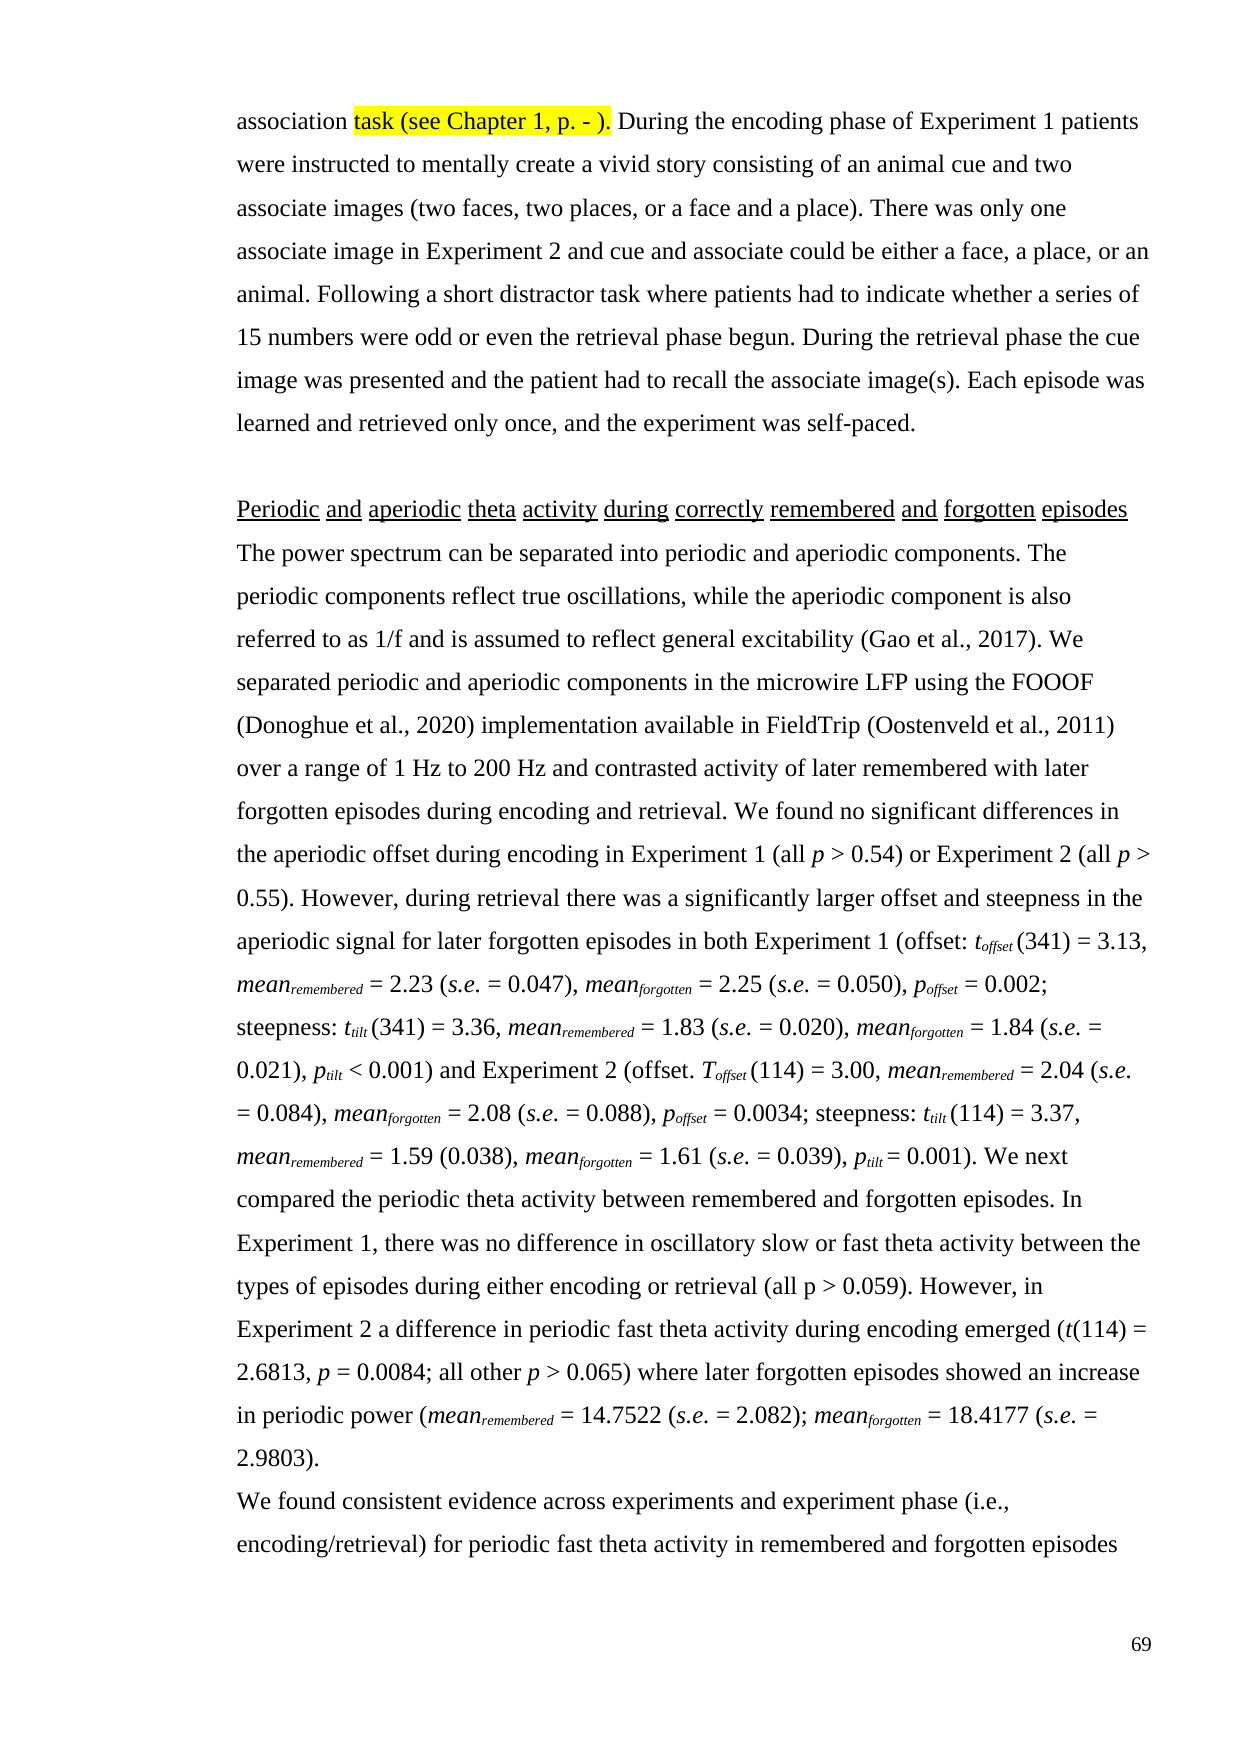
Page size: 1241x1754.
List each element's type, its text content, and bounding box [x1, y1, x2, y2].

text The power spectrum can be separated into periodic and aperiodic components. The periodic components reflect true oscillations, while the aperiodic component is also referred to as 1/f and is assumed to reflect general excitability (Gao et al., 2017). We separated periodic and aperiodic components in the microwire LFP using the FOOOF (Donoghue et al., 2020) implementation available in FieldTrip (Oostenveld et al., 2011) over a range of 1 Hz to 200 Hz and contrasted activity of later remembered with later forgotten episodes during encoding and retrieval. We found no significant differences in the aperiodic offset during encoding in Experiment 1 (all p > 0.54) or Experiment 2 (all p > 0.55). However, during retrieval there was a significantly larger offset and steepness in the aperiodic signal for later forgotten episodes in both Experiment 1 (offset: toffset (341) = 3.13, meanremembered = 2.23 (s.e. = 0.047), meanforgotten = 2.25 (s.e. = 0.050), poffset = 0.002; steepness: ttilt (341) = 3.36, meanremembered = 1.83 (s.e. = 0.020), meanforgotten = 1.84 (s.e. = 0.021), ptilt < 0.001) and Experiment 2 (offset. Toffset (114) = 3.00, meanremembered = 2.04 (s.e. = 0.084), meanforgotten = 2.08 (s.e. = 0.088), poffset = 0.0034; steepness: ttilt (114) = 3.37, meanremembered = 1.59 (0.038), meanforgotten = 1.61 (s.e. = 0.039), ptilt = 0.001). We next compared the periodic theta activity between remembered and forgotten episodes. In Experiment 1, there was no difference in oscillatory slow or fast theta activity between the types of episodes during either encoding or retrieval (all p > 0.059). However, in Experiment 2 a difference in periodic fast theta activity during encoding emerged (t(114) = 2.6813, p = 0.0084; all other p > 0.065) where later forgotten episodes showed an increase in periodic power (meanremembered = 14.7522 (s.e. = 2.082); meanforgotten = 18.4177 (s.e. = 2.9803). [236, 538, 1152, 1472]
text Periodic and aperiodic theta activity during correctly remembered and forgotten episodes [236, 494, 1152, 523]
